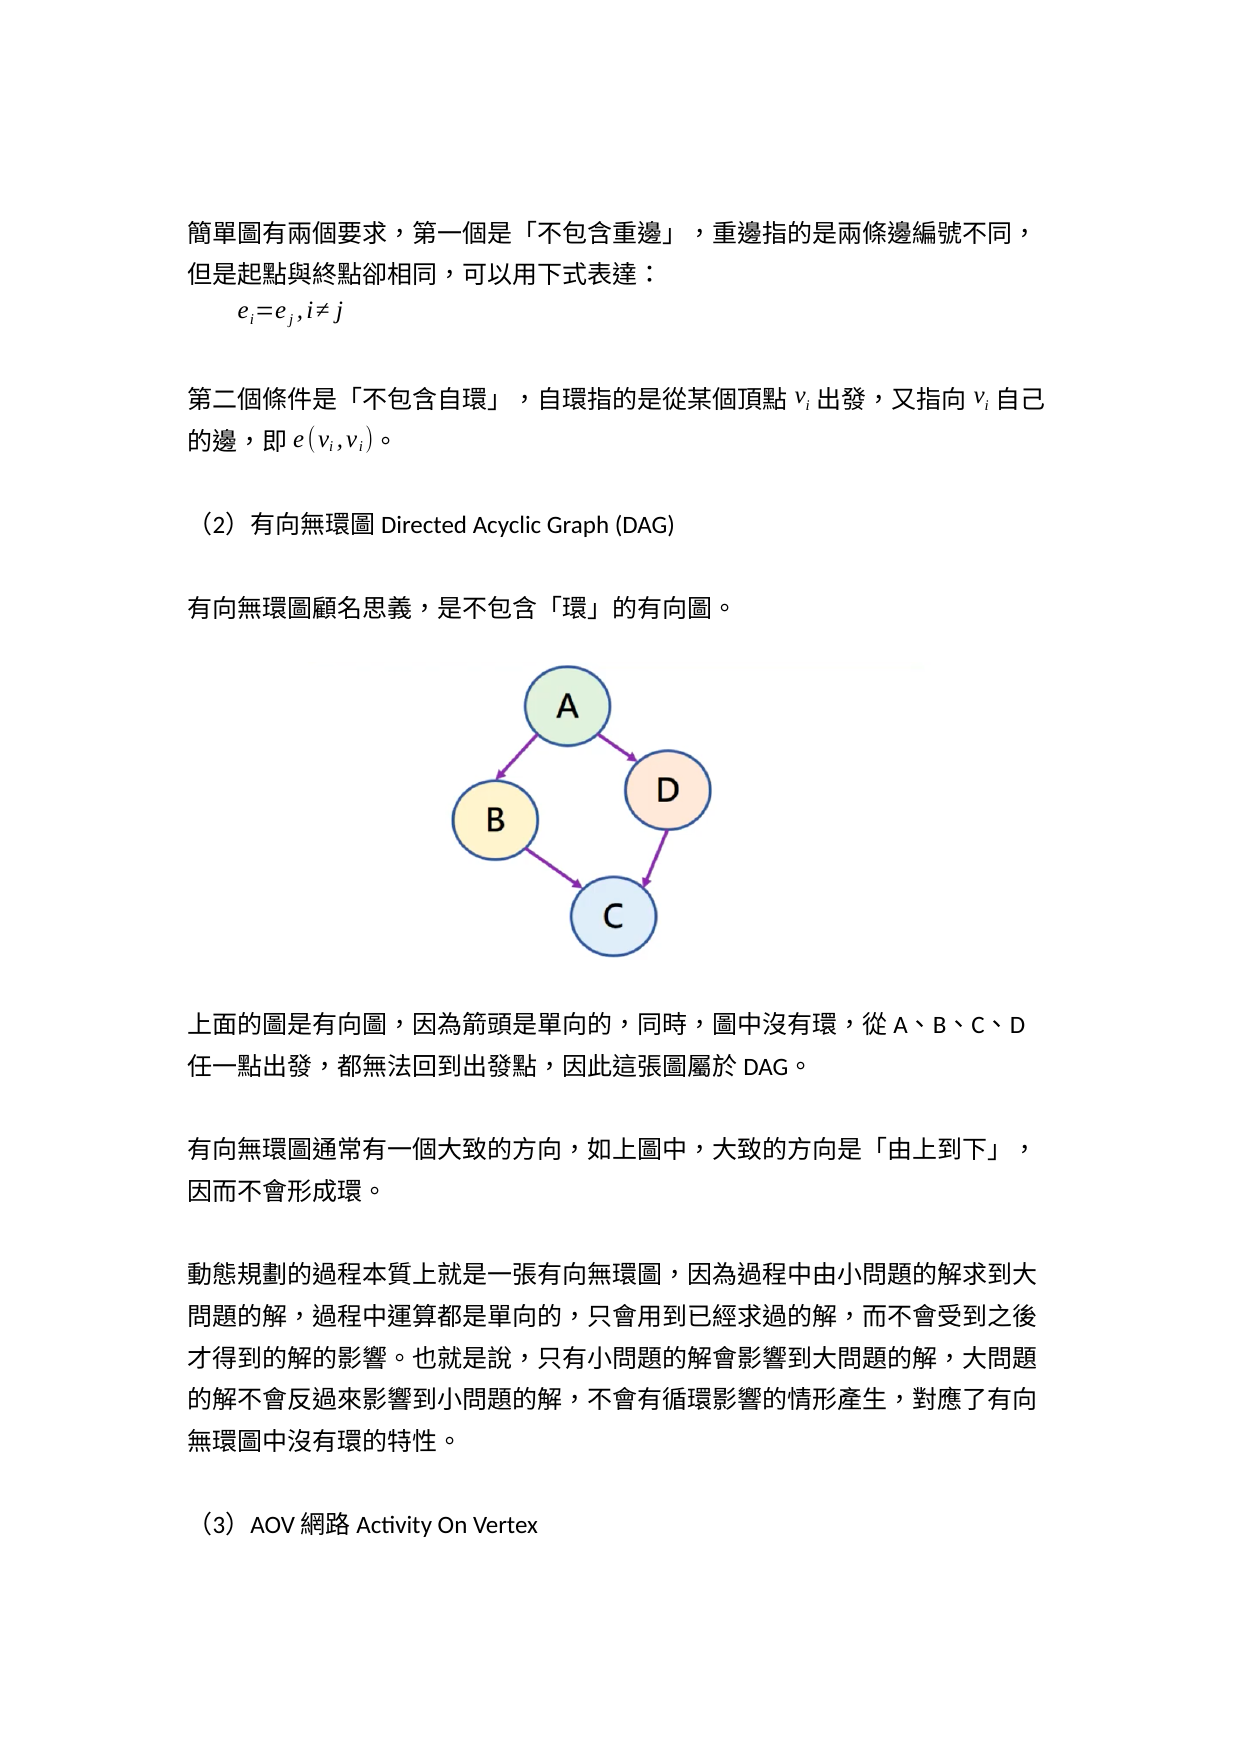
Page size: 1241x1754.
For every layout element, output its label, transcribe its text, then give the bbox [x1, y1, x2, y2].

picture [289, 662, 940, 960]
text 上面的圖是有向圖，因為箭頭是單向的，同時，圖中沒有環，從 A、B、C、D 任一點出發，都無法回到出發點，因此這張圖屬於 DAG。 [187, 1002, 1053, 1085]
text 動態規劃的過程本質上就是一張有向無環圖，因為過程中由小問題的解求到大問題的解，過程中運算都是單向的，只會用到已經求過的解，而不會受到之後才得到的解的影響。也就是說，只有小問題的解會影響到大問題的解，大問題的解不會反過來影響到小問題的解，不會有循環影響的情形產生，對應了有向無環圖中沒有環的特性。 [187, 1252, 1053, 1460]
text 有向無環圖通常有一個大致的方向，如上圖中，大致的方向是「由上到下」，因而不會形成環。 [187, 1127, 1053, 1210]
text 有向無環圖顧名思義，是不包含「環」的有向圖。 [187, 585, 1053, 627]
text 簡單圖有兩個要求，第一個是「不包含重邊」，重邊指的是兩條邊編號不同，但是起點與終點卻相同，可以用下式表達： [187, 210, 1053, 294]
text （2）有向無環圖 Directed Acyclic Graph (DAG) [187, 502, 1053, 544]
text （3）AOV 網路 Activity On Vertex [187, 1502, 1053, 1544]
text 第二個條件是「不包含自環」，自環指的是從某個頂點 出發，又指向 自己的邊，即 。 [187, 377, 1053, 460]
